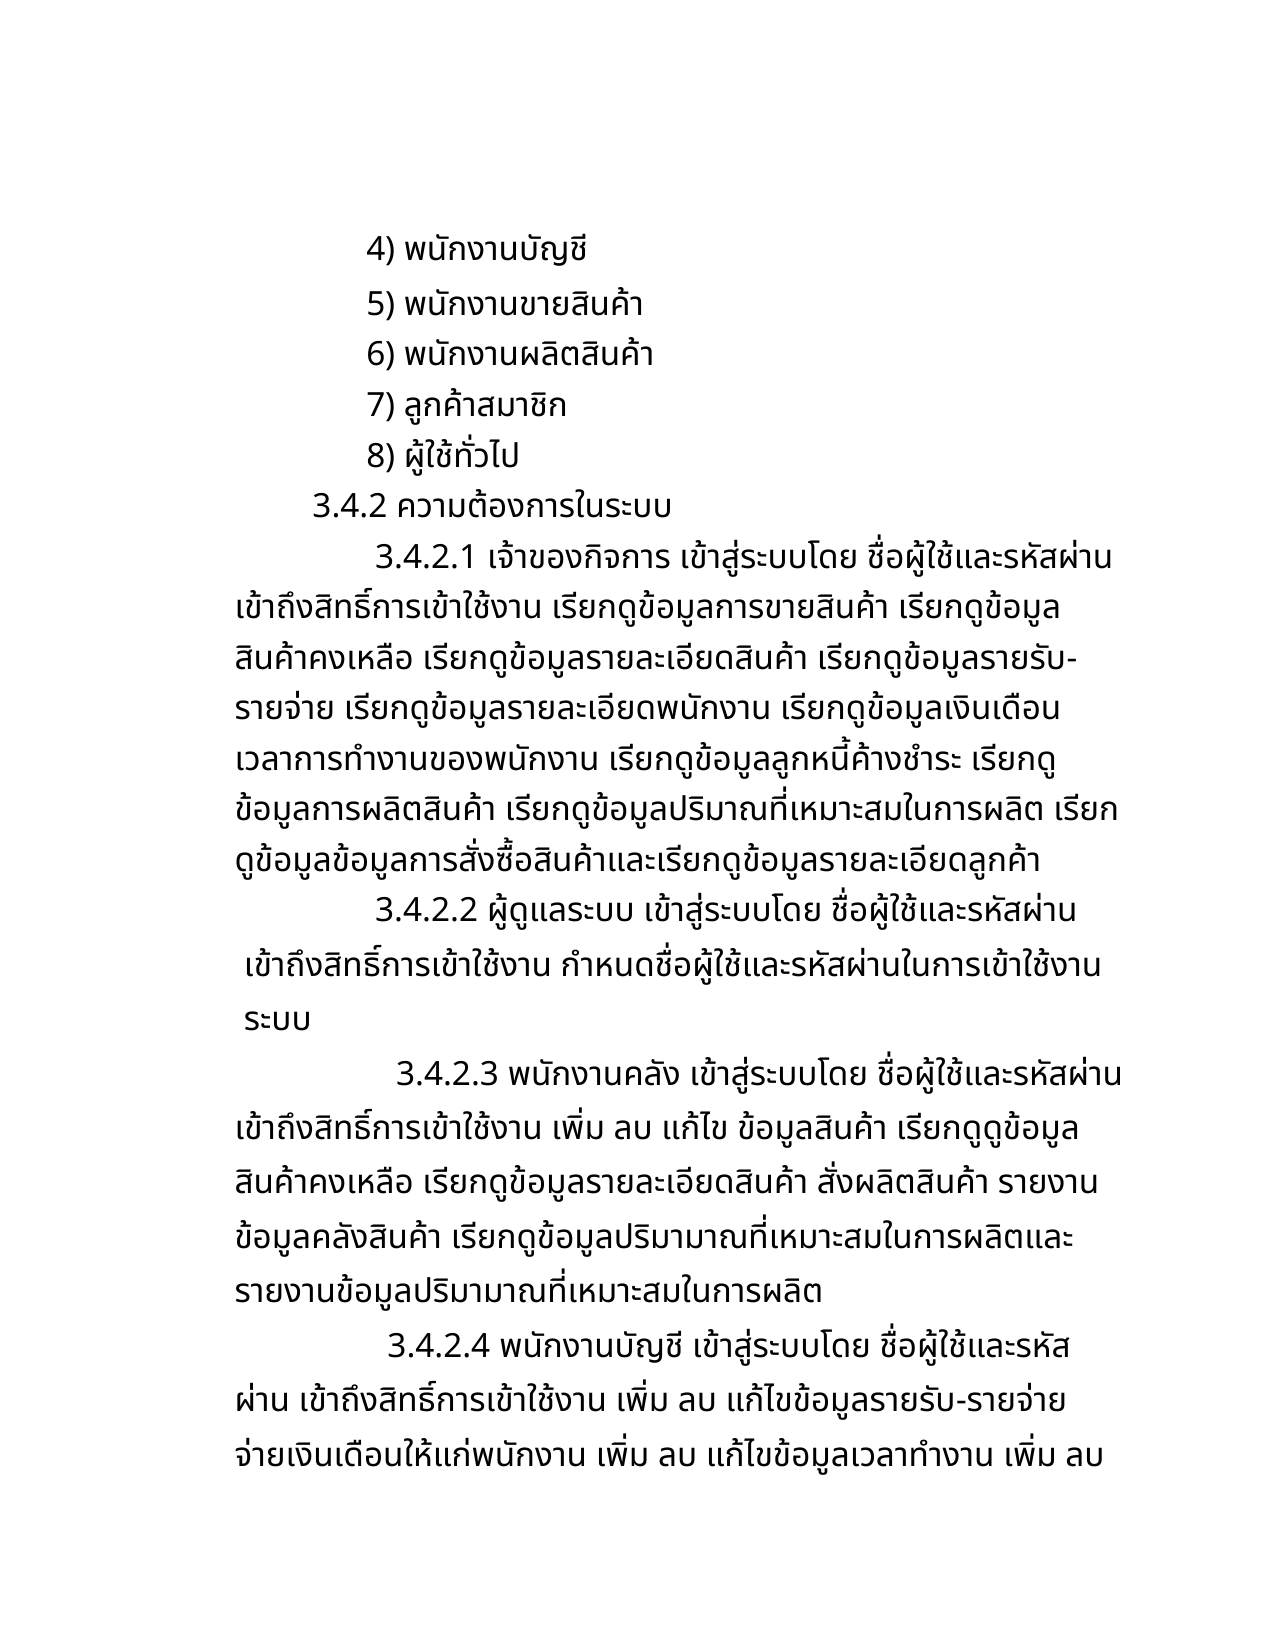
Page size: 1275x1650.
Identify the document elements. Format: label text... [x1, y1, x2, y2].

text 3.4.2.1 เจ้าของกิจการ เข้าสู่ระบบโดย ชื่อผู้ใช้และรหัสผ่าน เข้าถึงสิทธิ์การเข้าใช้งาน เรียกดูข้อมูลการขายสินค้า เรียกดูข้อมูลสินค้าคงเหลือ เรียกดูข้อมูลรายละเอียดสินค้า เรียกดูข้อมูลรายรับ-รายจ่าย เรียกดูข้อมูลรายละเอียดพนักงาน เรียกดูข้อมูลเงินเดือน เวลาการทำงานของพนักงาน เรียกดูข้อมูลลูกหนี้ค้างชำระ เรียกดูข้อมูลการผลิตสินค้า เรียกดูข้อมูลปริมาณที่เหมาะสมในการผลิต เรียกดูข้อมูลข้อมูลการสั่งซื้อสินค้าและเรียกดูข้อมูลรายละเอียดลูกค้า [234, 533, 1125, 886]
text 3.4.2.3 พนักงานคลัง เข้าสู่ระบบโดย ชื่อผู้ใช้และรหัสผ่าน เข้าถึงสิทธิ์การเข้าใช้งาน เพิ่ม ลบ แก้ไข ข้อมูลสินค้า เรียกดูดูข้อมูลสินค้าคงเหลือ เรียกดูข้อมูลรายละเอียดสินค้า สั่งผลิตสินค้า รายงานข้อมูลคลังสินค้า เรียกดูข้อมูลปริมามาณที่เหมาะสมในการผลิตและรายงานข้อมูลปริมามาณที่เหมาะสมในการผลิต [234, 1049, 1125, 1317]
text 3.4.2.2 ผู้ดูแลระบบ เข้าสู่ระบบโดย ชื่อผู้ใช้และรหัสผ่าน เข้าถึงสิทธิ์การเข้าใช้งาน กำหนดชื่อผู้ใช้และรหัสผ่านในการเข้าใช้งานระบบ [244, 886, 1125, 1045]
list พนักงานขายสินค้า [366, 279, 1125, 330]
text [234, 1321, 1125, 1481]
list ผู้ใช้ทั่วไป [366, 431, 1125, 482]
list พนักงานบัญชี [366, 225, 1125, 276]
text 3.4.2 ความต้องการในระบบ [234, 482, 1125, 533]
list ลูกค้าสมาชิก [366, 381, 1125, 431]
list พนักงานผลิตสินค้า [366, 330, 1125, 381]
